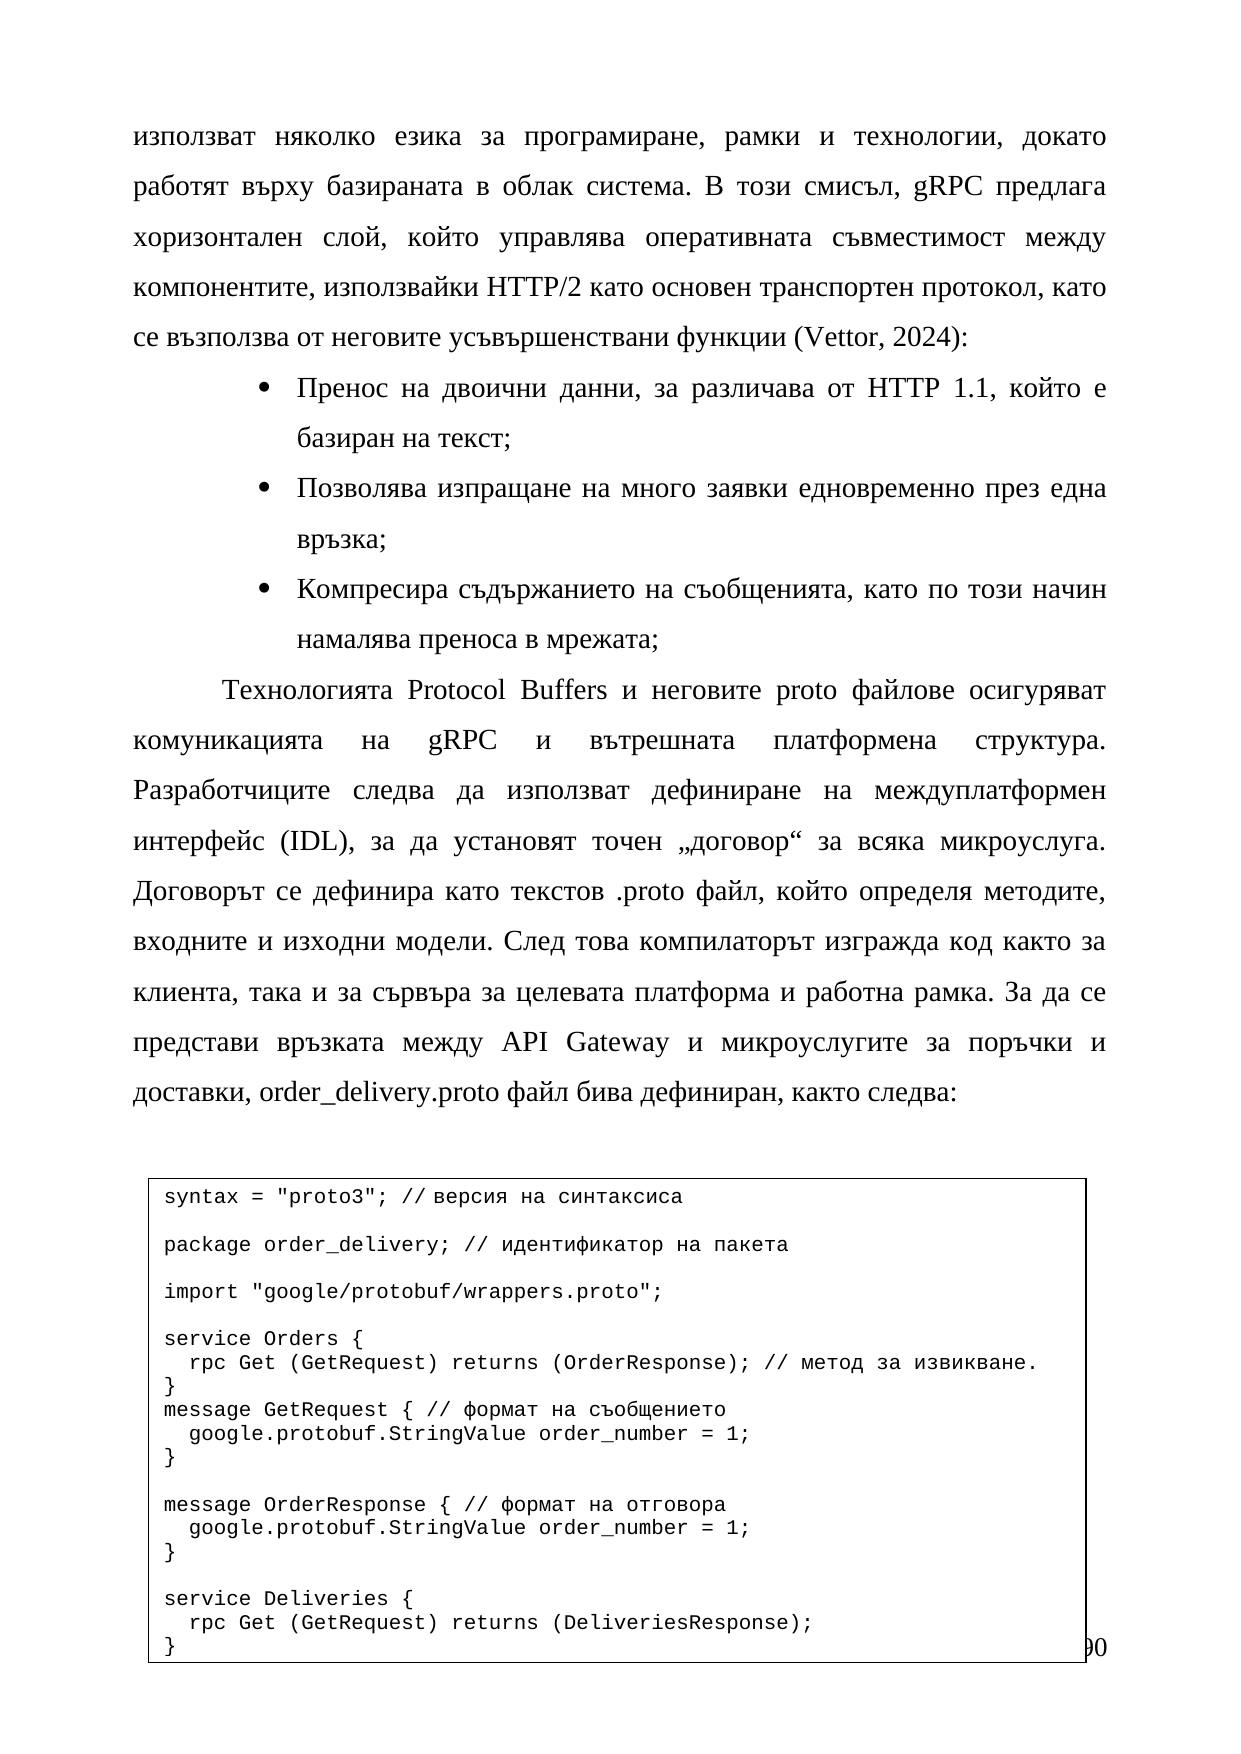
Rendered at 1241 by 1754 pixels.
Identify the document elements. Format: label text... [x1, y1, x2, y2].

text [133, 118, 1107, 353]
text Технологията Protocol Buffers и неговите proto файлове осигуряват комуникацията на gRPC и вътрешната платформена структура. Разработчиците следва да използват дефиниране на междуплатформен интерфейс (IDL), за да установят точен „договор“ за всяка микроуслуга. Договорът се дефинира като текстов .proto файл, който определя методите, входните и изходни модели. След това компилаторът изгражда код както за клиента, така и за сървъра за целевата платформа и работна рамка. За да се представи връзката между API Gateway и микроуслугите за поръчки и доставки, order_delivery.proto файл бива дефиниран, както следва: [133, 672, 1107, 1108]
list Компресира съдържанието на съобщенията, като по този начин намалява преноса в мрежата; [259, 571, 1107, 655]
list Пренос на двоични данни, за различава от HTTP 1.1, който е базиран на текст; [259, 370, 1107, 454]
list Позволява изпращане на много заявки едновременно през една връзка; [259, 470, 1107, 554]
